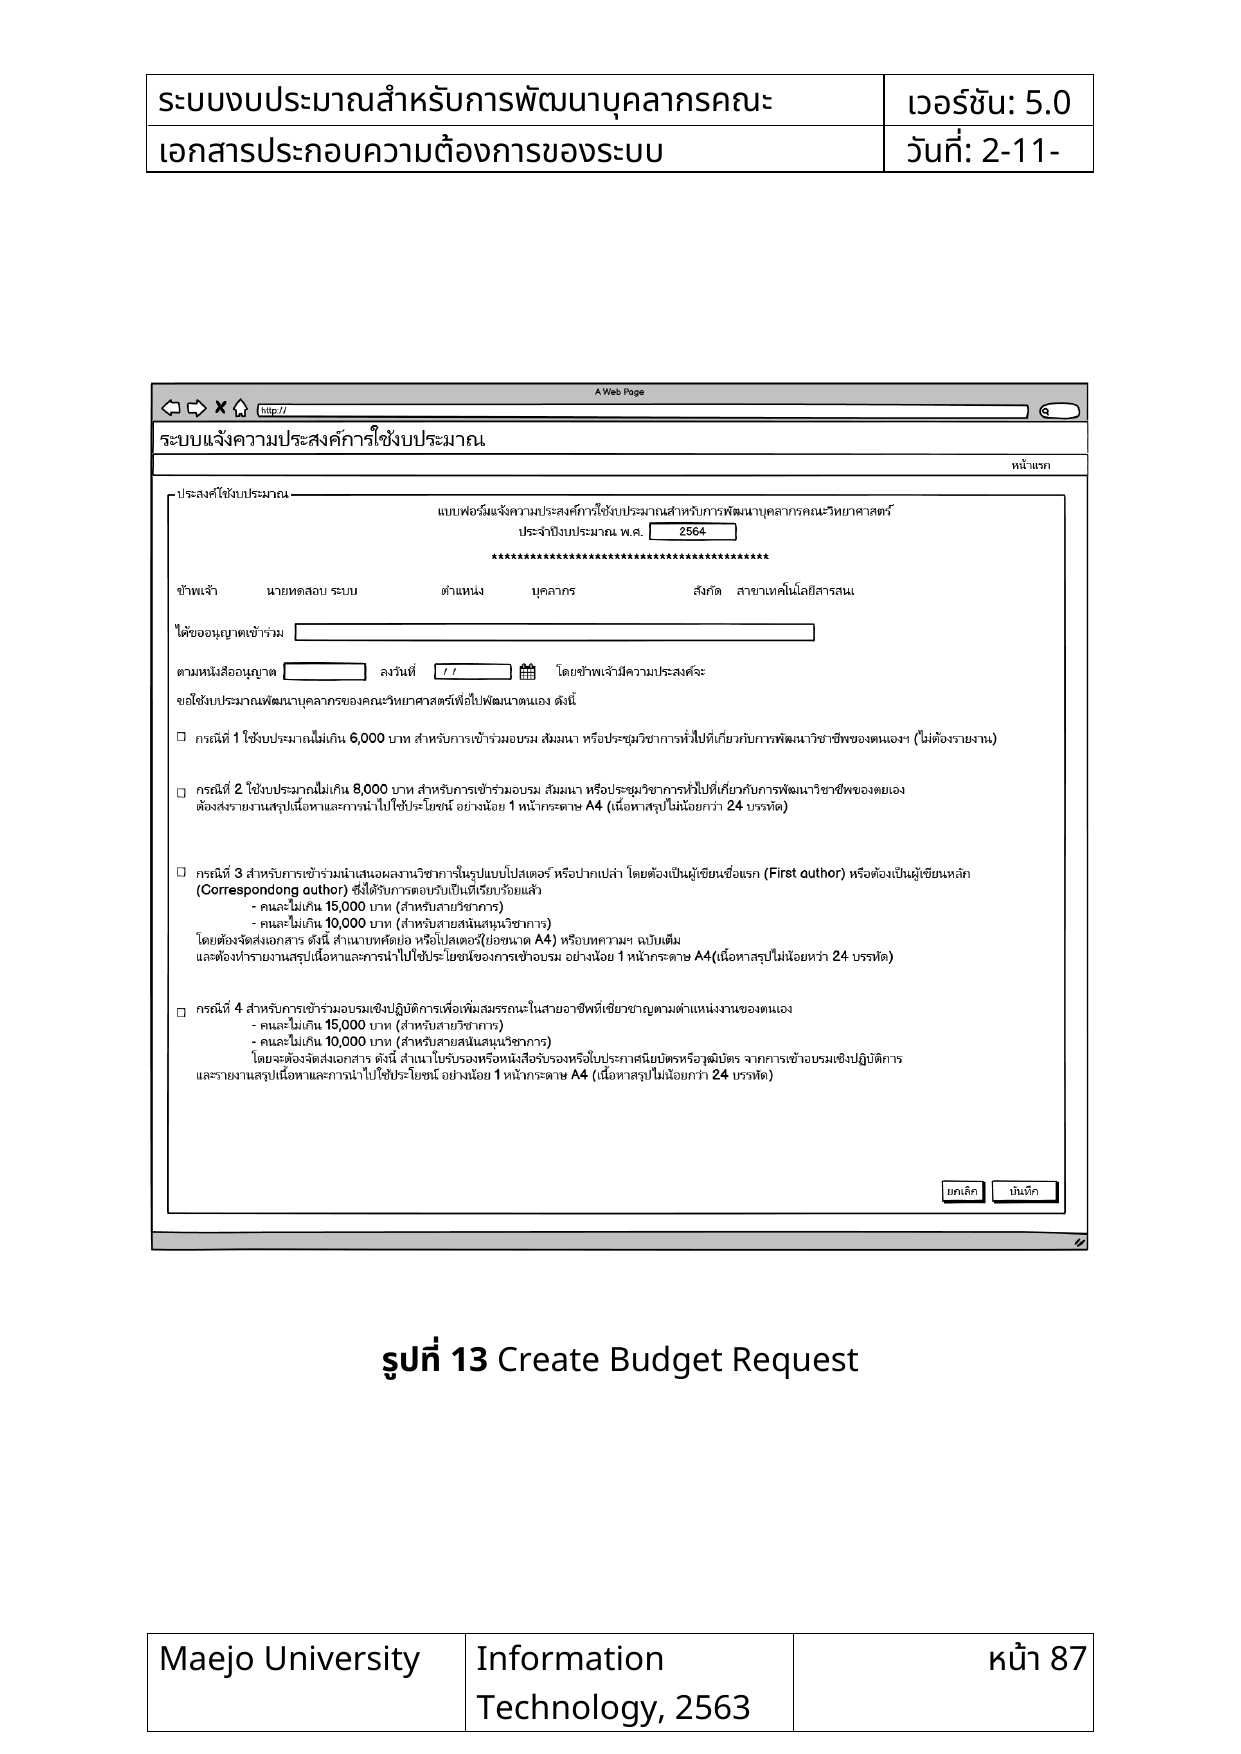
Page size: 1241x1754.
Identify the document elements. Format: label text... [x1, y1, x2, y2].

text รูปที่ 13 Create Budget Request [150, 1336, 1090, 1387]
picture [150, 382, 1089, 1251]
